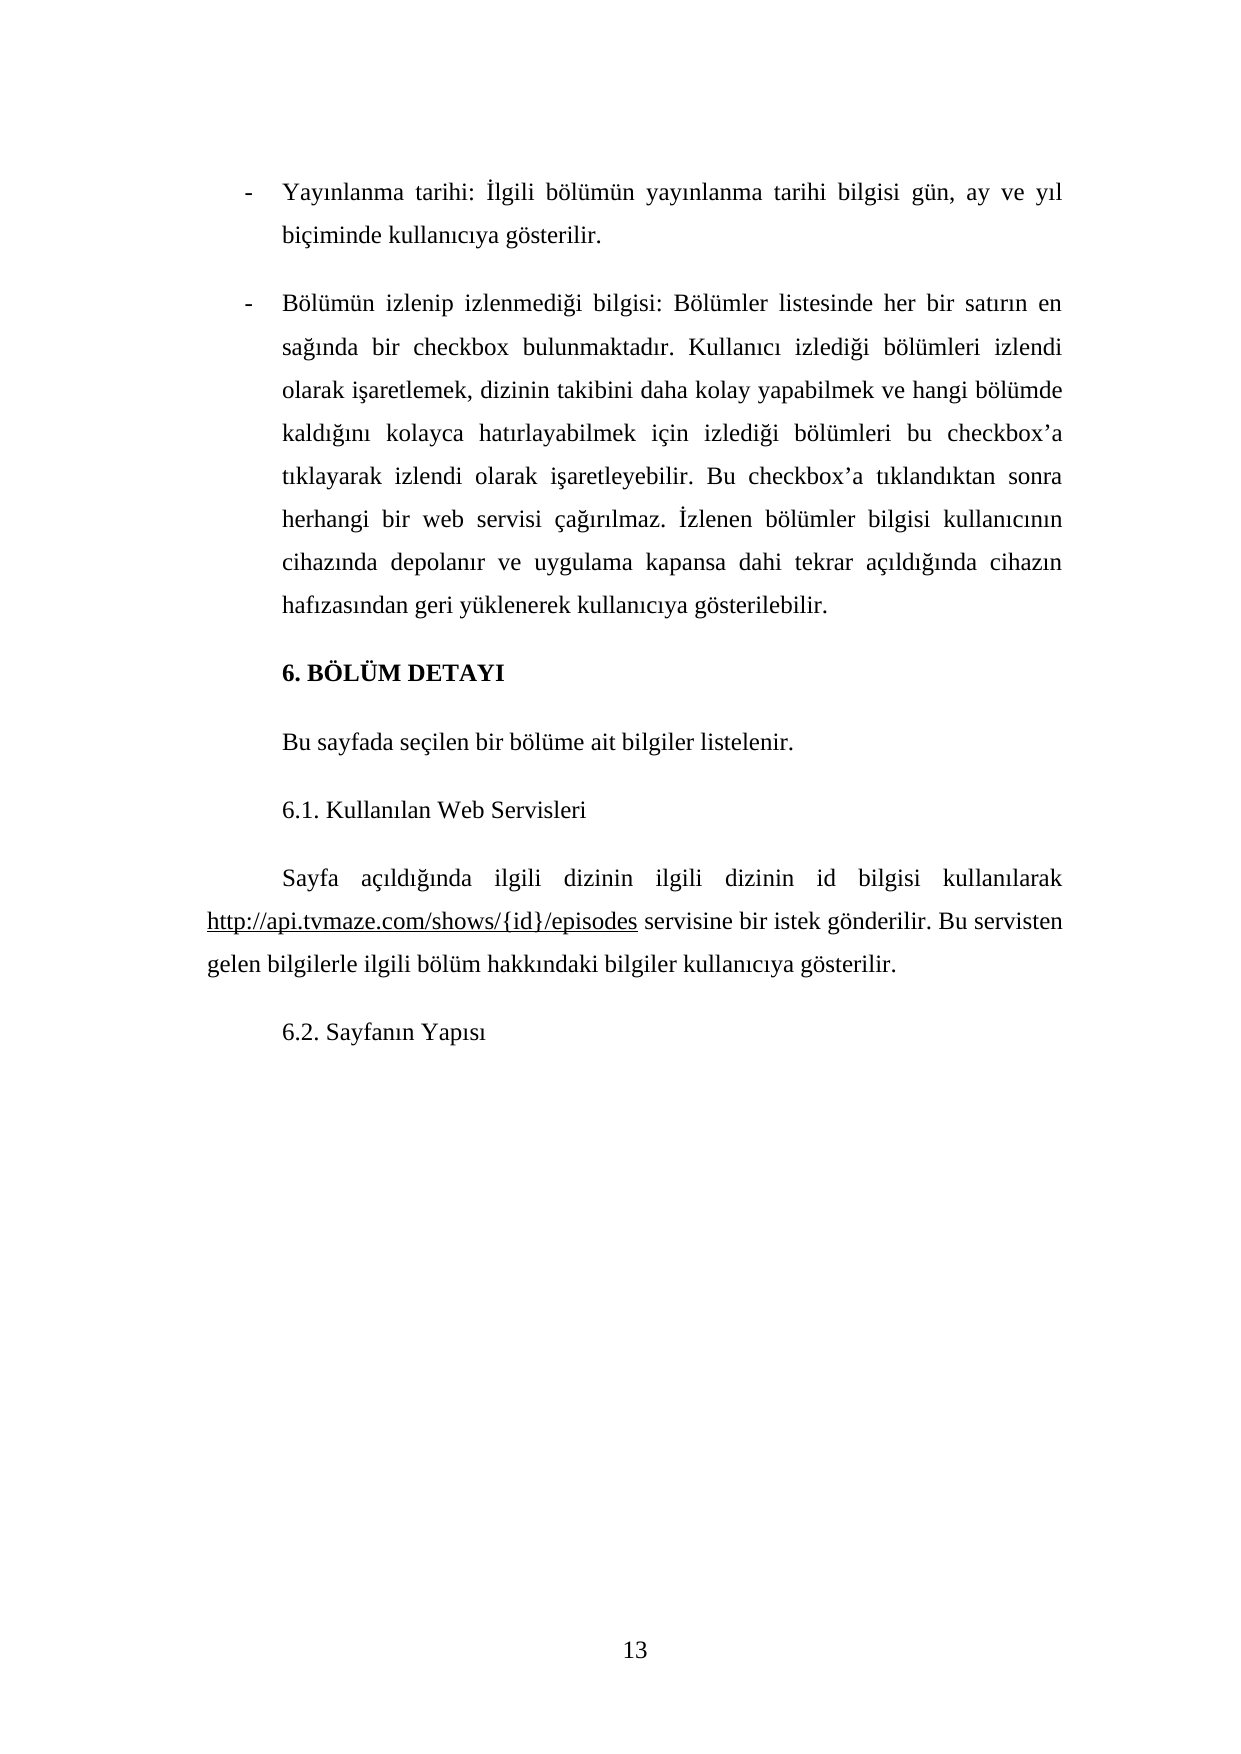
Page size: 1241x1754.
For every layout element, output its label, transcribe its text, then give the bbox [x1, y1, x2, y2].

text 6.1. Kullanılan Web Servisleri [207, 795, 1063, 823]
text Bu sayfada seçilen bir bölüme ait bilgiler listelenir. [207, 727, 1063, 755]
text Sayfa açıldığında ilgili dizinin ilgili dizinin id bilgisi kullanılarak http://api.tvmaze.com/shows/{id}/episodes servisine bir istek gönderilir. Bu servisten gelen bilgilerle ilgili bölüm hakkındaki bilgiler kullanıcıya gösterilir. [207, 863, 1063, 978]
text 6.2. Sayfanın Yapısı [207, 1017, 1063, 1046]
list Bölümün izlenip izlenmediği bilgisi: Bölümler listesinde her bir satırın en sağında bir checkbox bulunmaktadır. Kullanıcı izlediği bölümleri izlendi olarak işaretlemek, dizinin takibini daha kolay yapabilmek ve hangi bölümde kaldığını kolayca hatırlayabilmek için izlediği bölümleri bu checkbox’a tıklayarak izlendi olarak işaretleyebilir. Bu checkbox’a tıklandıktan sonra herhangi bir web servisi çağırılmaz. İzlenen bölümler bilgisi kullanıcının cihazında depolanır ve uygulama kapansa dahi tekrar açıldığında cihazın hafızasından geri yüklenerek kullanıcıya gösterilebilir. [244, 288, 1063, 619]
text 6. BÖLÜM DETAYI [207, 658, 1063, 687]
list Yayınlanma tarihi: İlgili bölümün yayınlanma tarihi bilgisi gün, ay ve yıl biçiminde kullanıcıya gösterilir. [244, 177, 1063, 249]
